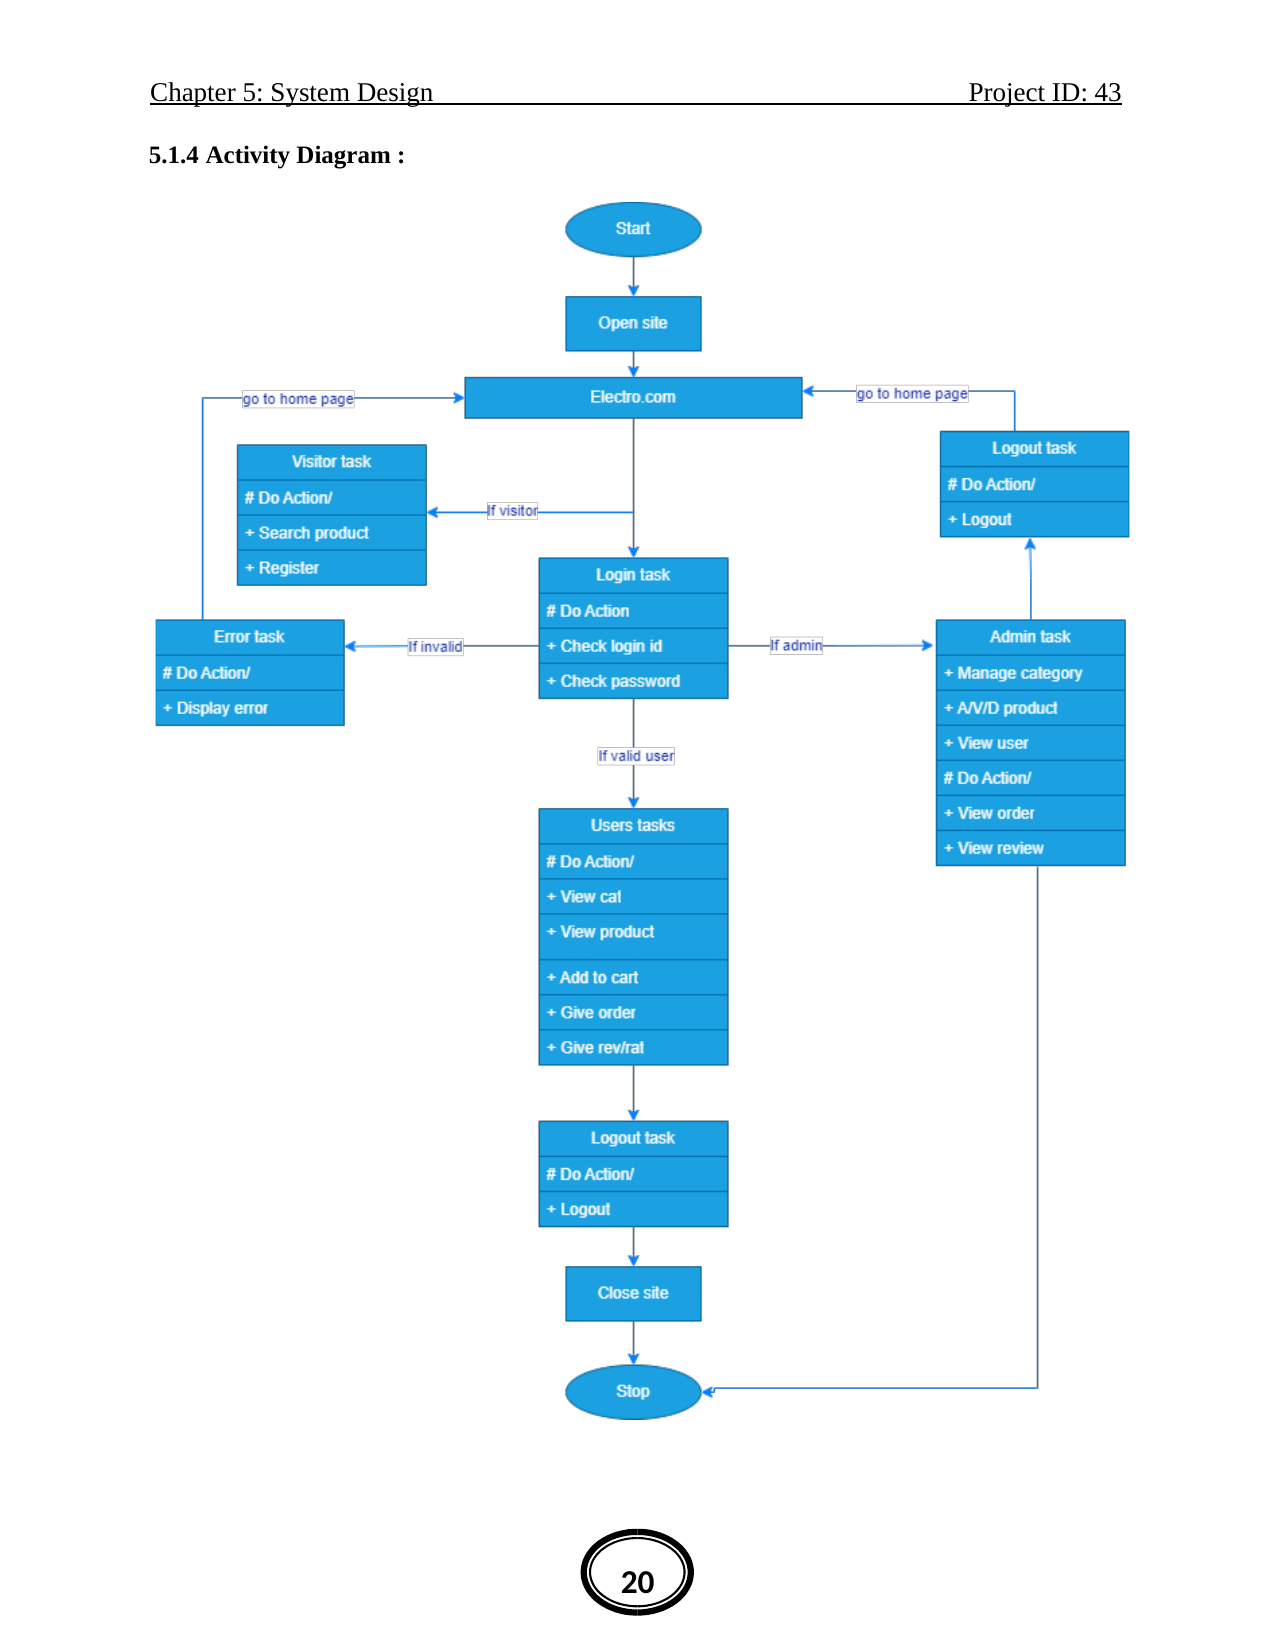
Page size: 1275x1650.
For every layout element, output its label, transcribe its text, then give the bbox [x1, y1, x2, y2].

text 5.1.4 Activity Diagram : [148, 141, 1181, 169]
picture [155, 202, 1130, 1420]
